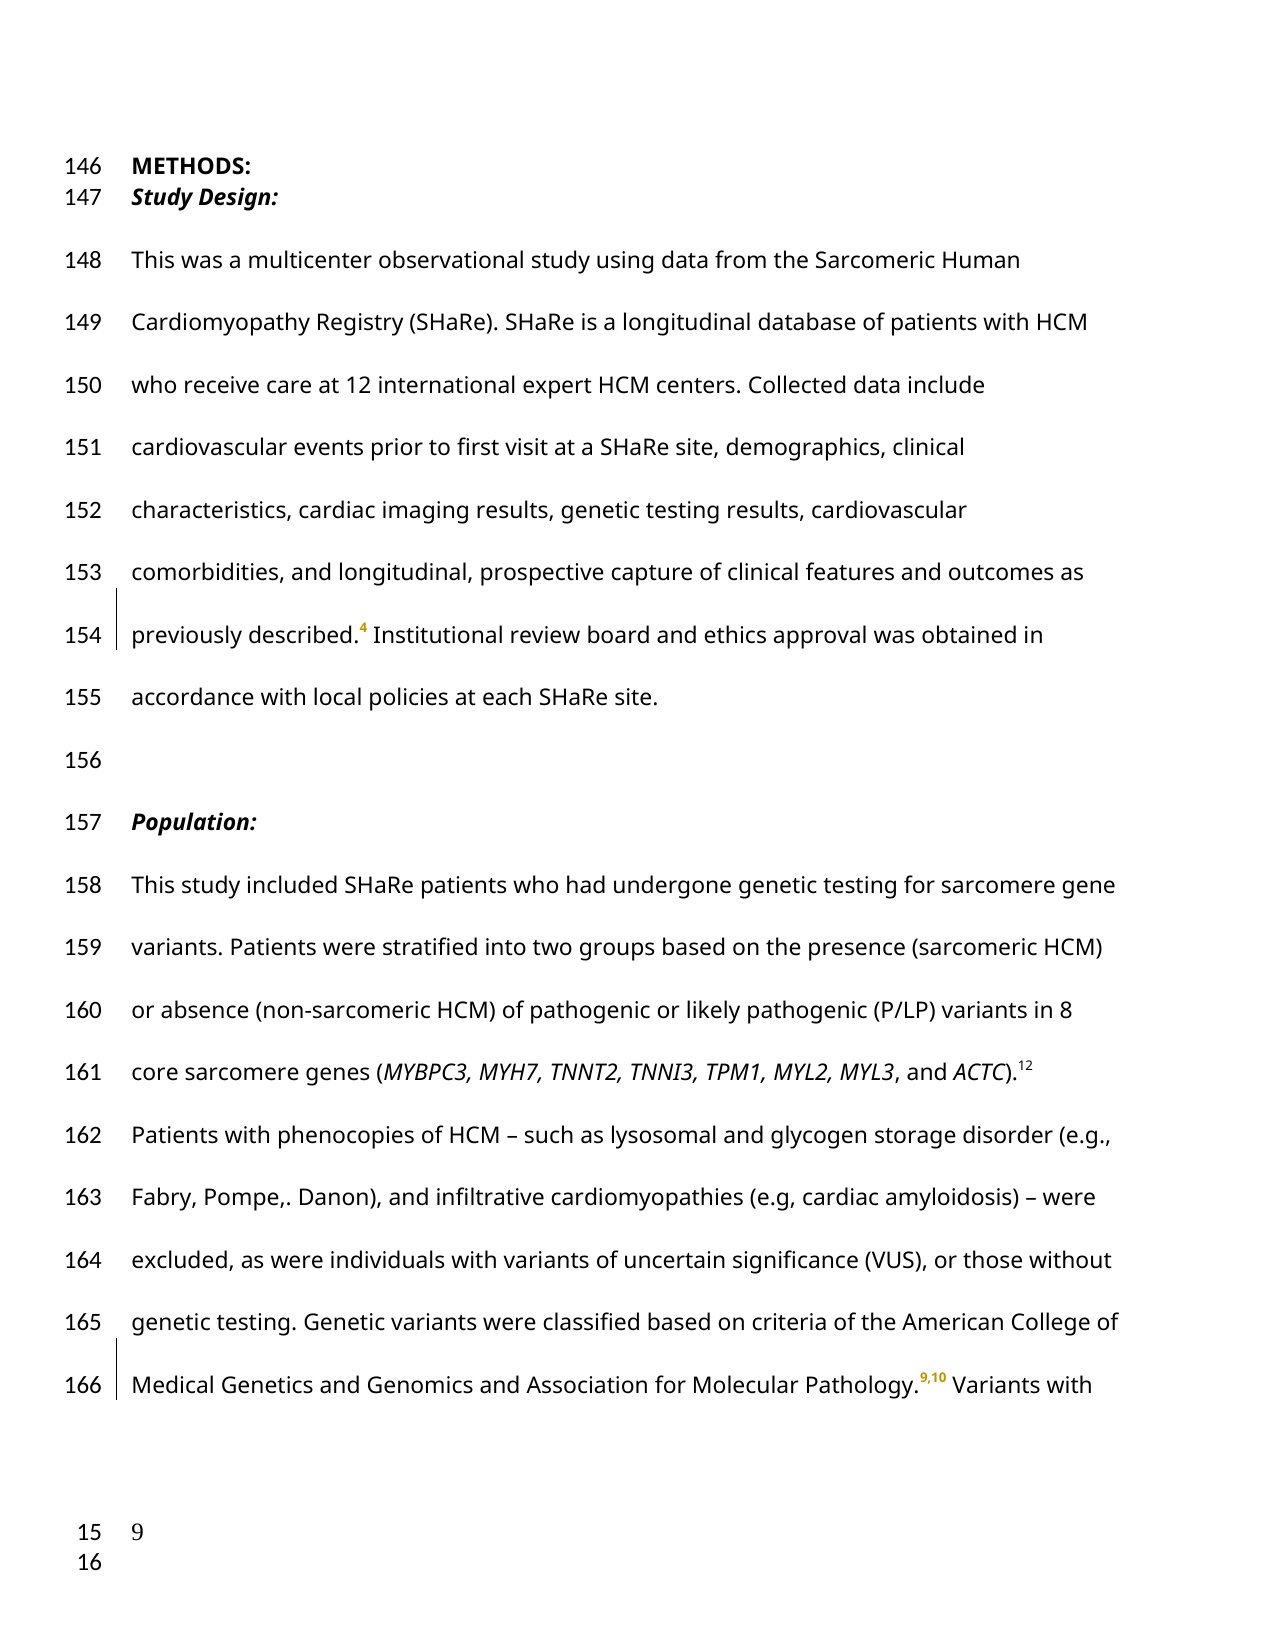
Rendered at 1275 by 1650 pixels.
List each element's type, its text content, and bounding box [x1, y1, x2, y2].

text Population: [131, 806, 1125, 837]
text Study Design: [131, 181, 1125, 212]
text METHODS: [131, 150, 1125, 181]
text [131, 869, 1125, 1400]
text This was a multicenter observational study using data from the Sarcomeric Human Cardiomyopathy Registry (SHaRe). SHaRe is a longitudinal database of patients with HCM who receive care at 12 international expert HCM centers. Collected data include cardiovascular events prior to first visit at a SHaRe site, demographics, clinical characteristics, cardiac imaging results, genetic testing results, cardiovascular comorbidities, and longitudinal, prospective capture of clinical features and outcomes as previously described.4 Institutional review board and ethics approval was obtained in accordance with local policies at each SHaRe site. [131, 244, 1125, 712]
